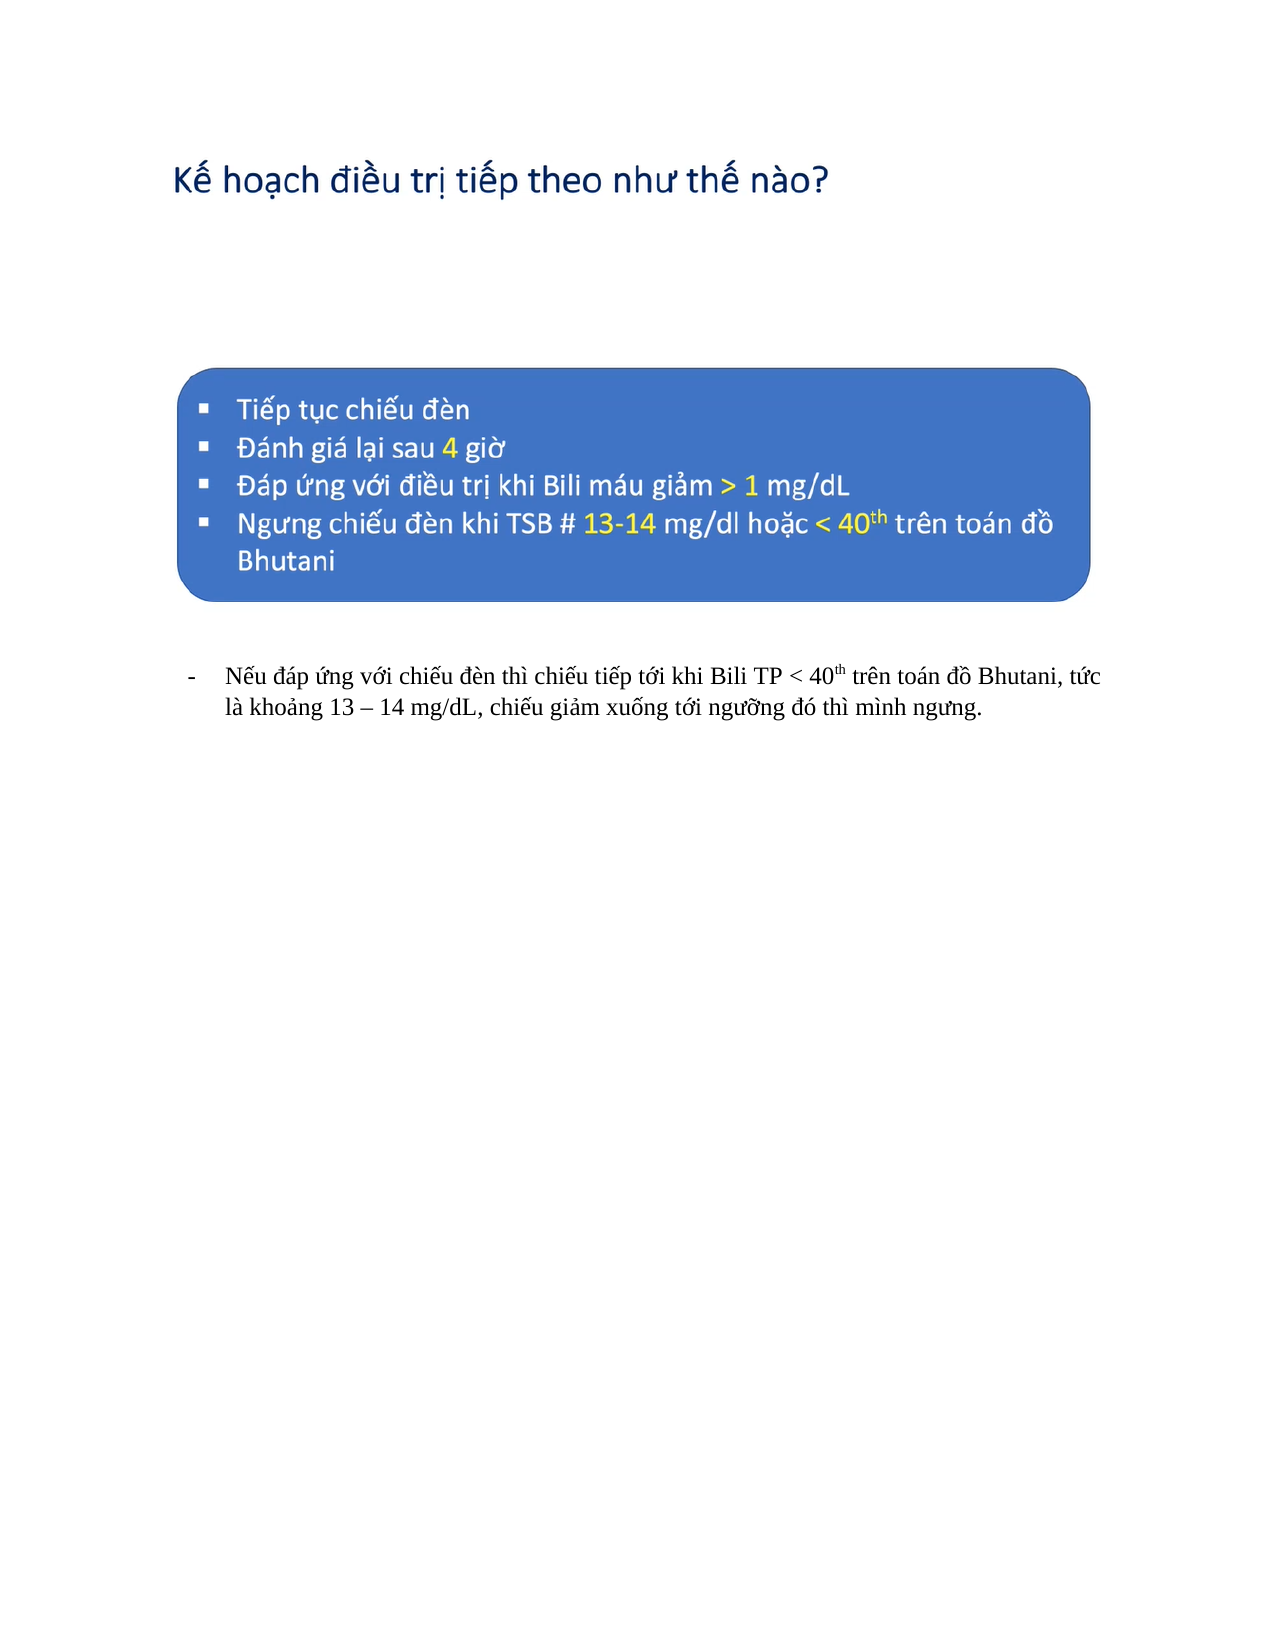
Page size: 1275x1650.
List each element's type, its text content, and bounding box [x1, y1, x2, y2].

picture [150, 150, 1125, 643]
list Nếu đáp ứng với chiếu đèn thì chiếu tiếp tới khi Bili TP < 40th trên toán đồ Bhutani, tức là khoảng 13 – 14 mg/dL, chiếu giảm xuống tới ngưỡng đó thì mình ngưng. [187, 661, 1125, 721]
